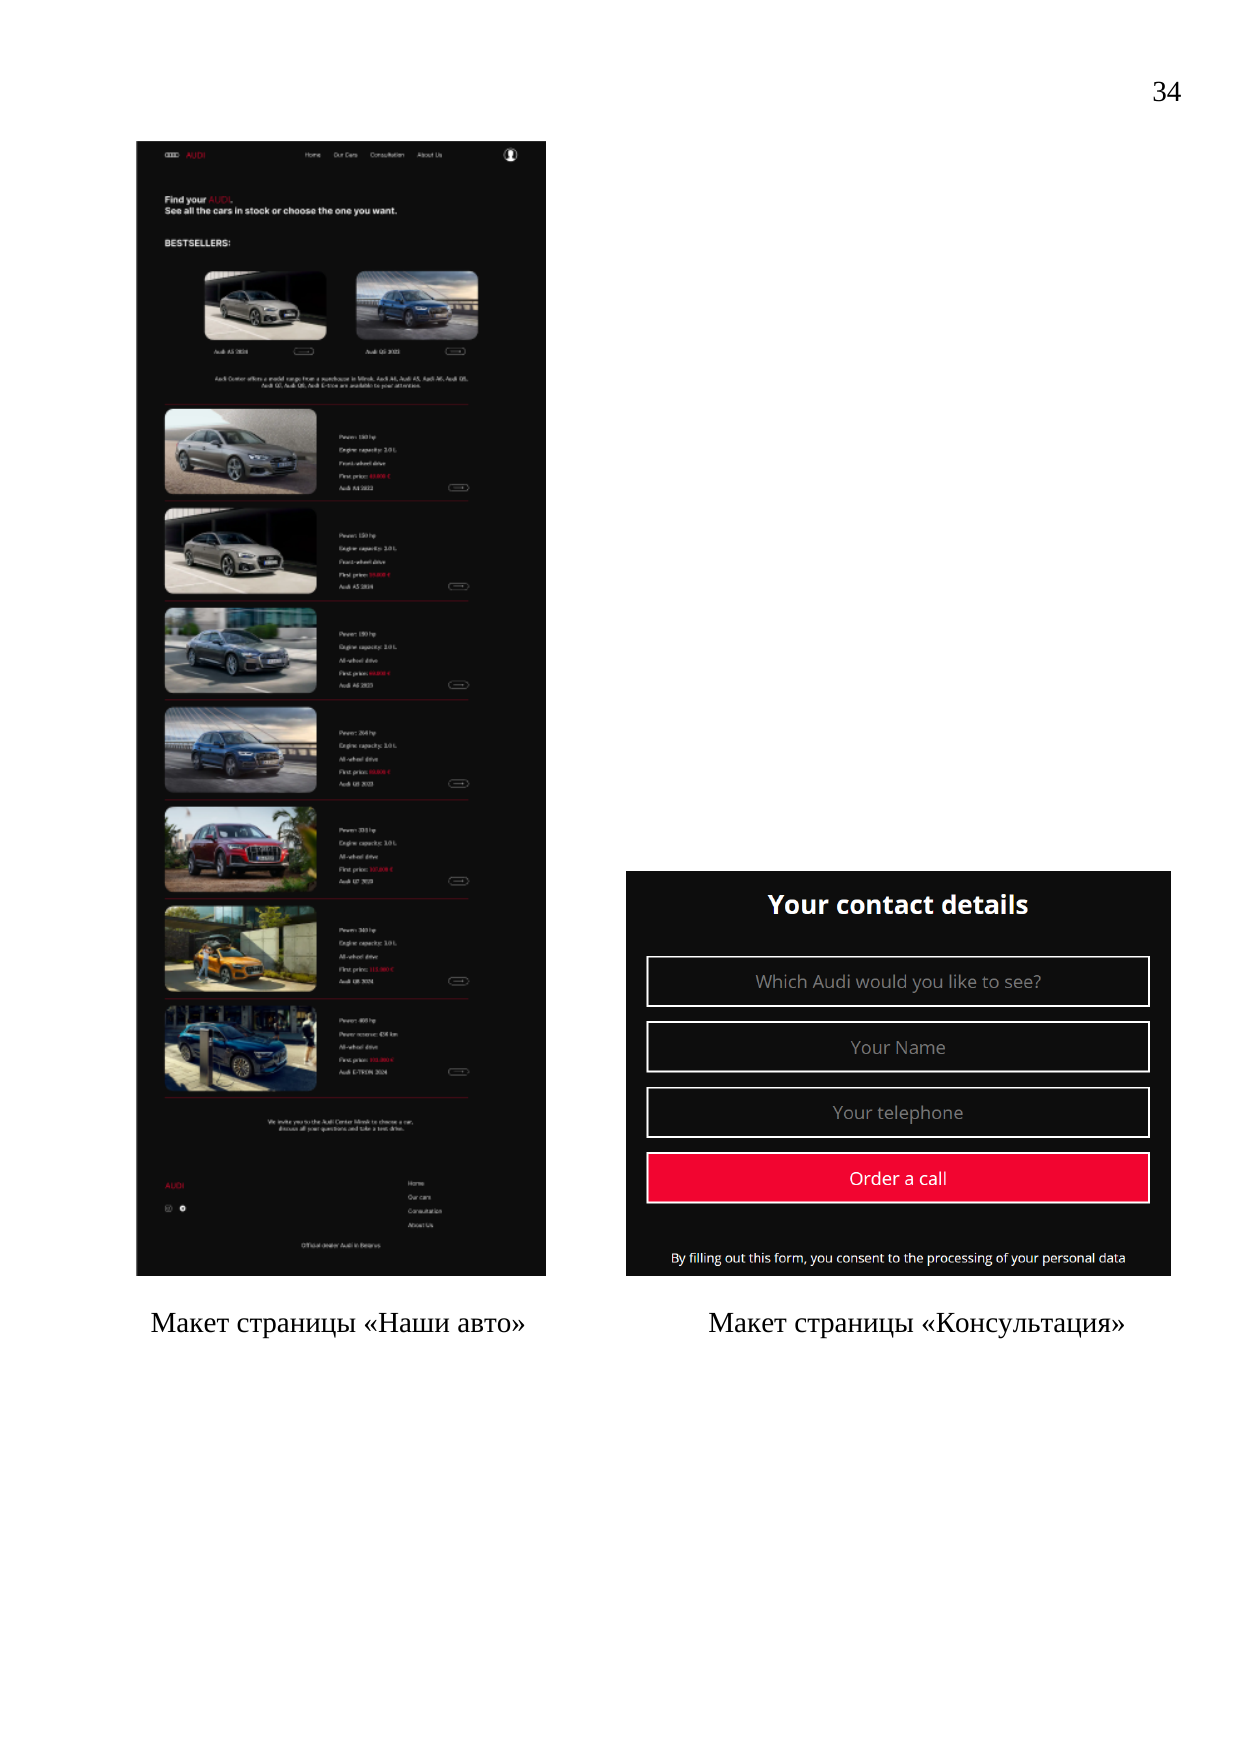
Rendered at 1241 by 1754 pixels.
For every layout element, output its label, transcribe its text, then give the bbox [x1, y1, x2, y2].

picture [135, 141, 546, 1276]
text Макет страницы «Наши авто» Макет страницы «Консультация» [136, 1305, 1181, 1339]
picture [626, 871, 1171, 1276]
